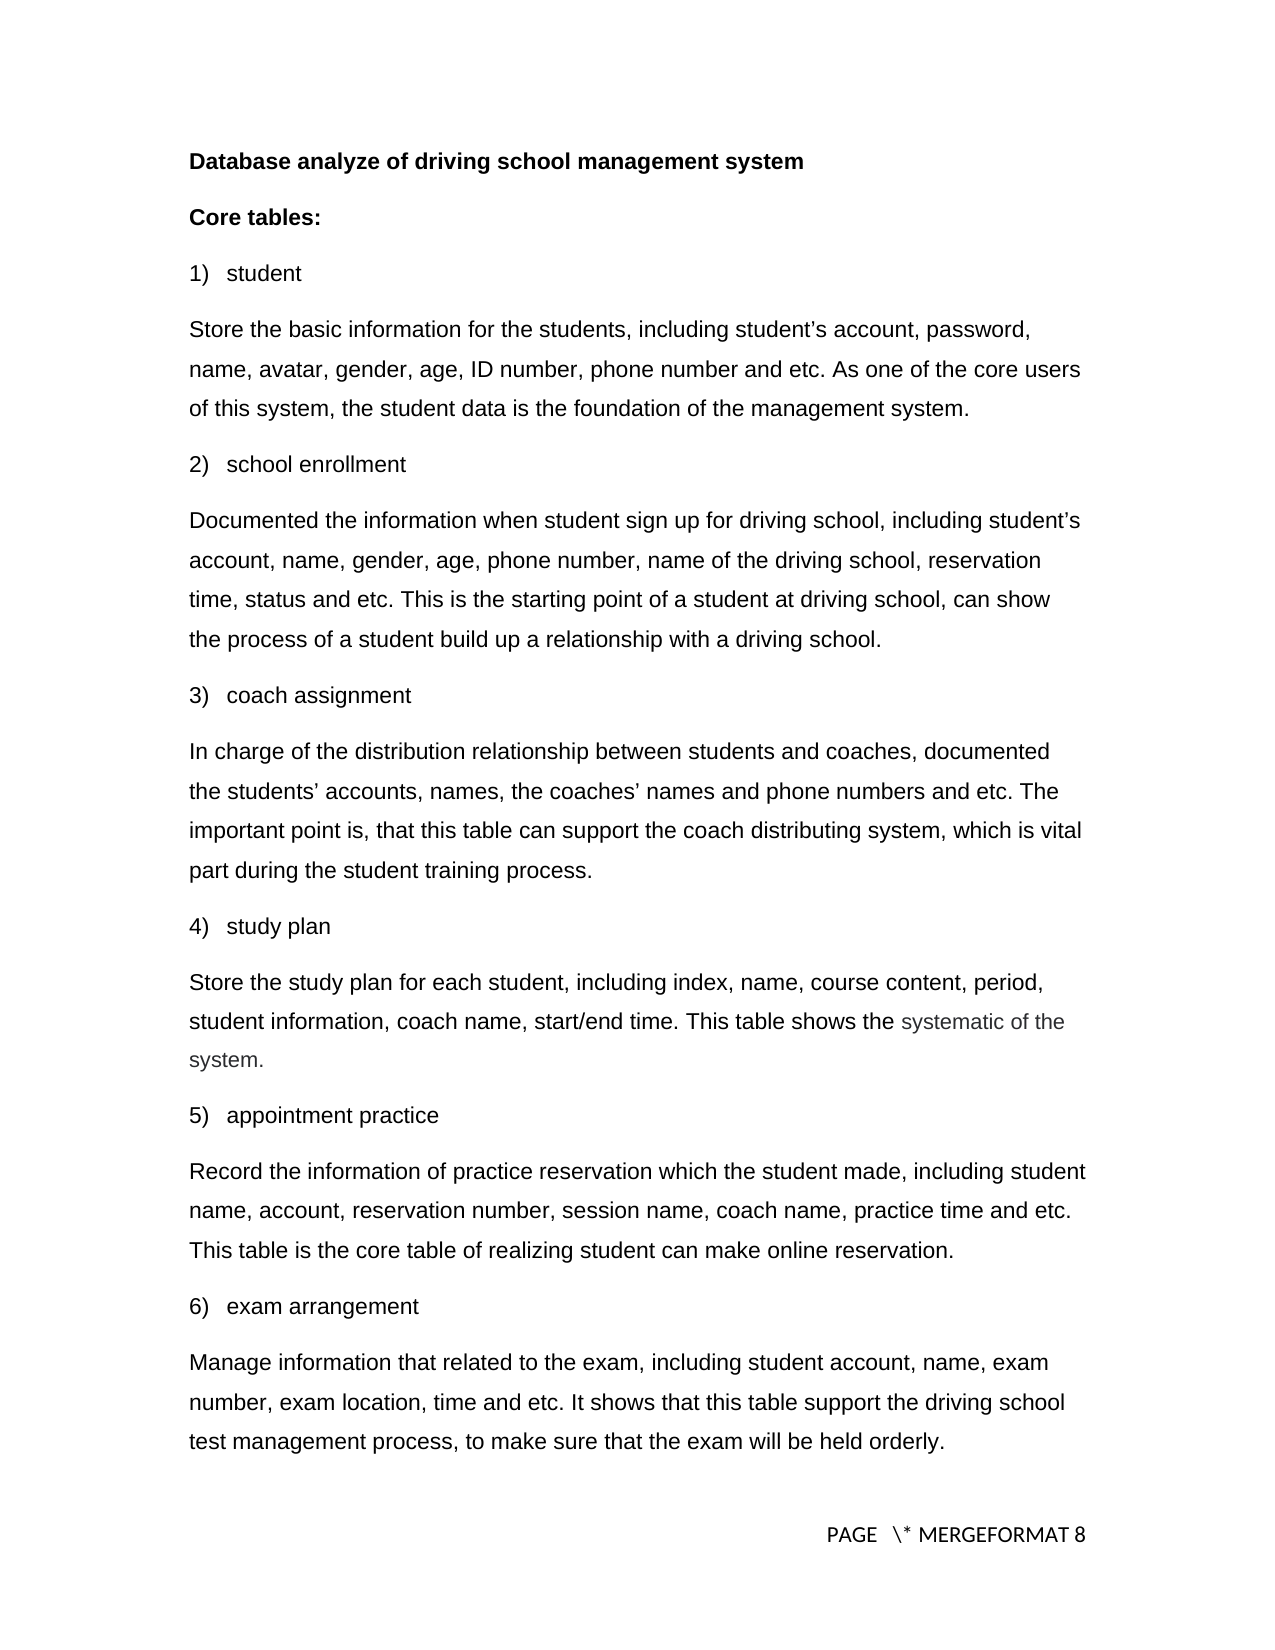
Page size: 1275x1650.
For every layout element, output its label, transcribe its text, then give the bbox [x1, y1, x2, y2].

text Documented the information when student sign up for driving school, including student’s account, name, gender, age, phone number, name of the driving school, reservation time, status and etc. This is the starting point of a student at driving school, can show the process of a student build up a relationship with a driving school. [189, 507, 1086, 652]
text Store the basic information for the students, including student’s account, password, name, avatar, gender, age, ID number, phone number and etc. As one of the core users of this system, the student data is the foundation of the management system. [189, 316, 1086, 421]
list exam arrangement [189, 1293, 1086, 1319]
list student [189, 260, 1086, 286]
text Database analyze of driving school management system [189, 148, 1086, 174]
list school enrollment [189, 451, 1086, 478]
text Manage information that related to the exam, including student account, name, exam number, exam location, time and etc. It shows that this table support the driving school test management process, to make sure that the exam will be held orderly. [189, 1349, 1086, 1454]
list study plan [189, 913, 1086, 939]
list coach assignment [189, 682, 1086, 708]
text Store the study plan for each student, including index, name, course content, period, student information, coach name, start/end time. This table shows the systematic of the system. [189, 969, 1086, 1072]
list appointment practice [189, 1102, 1086, 1128]
text Core tables: [189, 204, 1086, 230]
text Record the information of practice reservation which the student made, including student name, account, reservation number, session name, coach name, practice time and etc. This table is the core table of realizing student can make online reservation. [189, 1158, 1086, 1263]
text In charge of the distribution relationship between students and coaches, documented the students’ accounts, names, the coaches’ names and phone numbers and etc. The important point is, that this table can support the coach distributing system, which is vital part during the student training process. [189, 738, 1086, 883]
